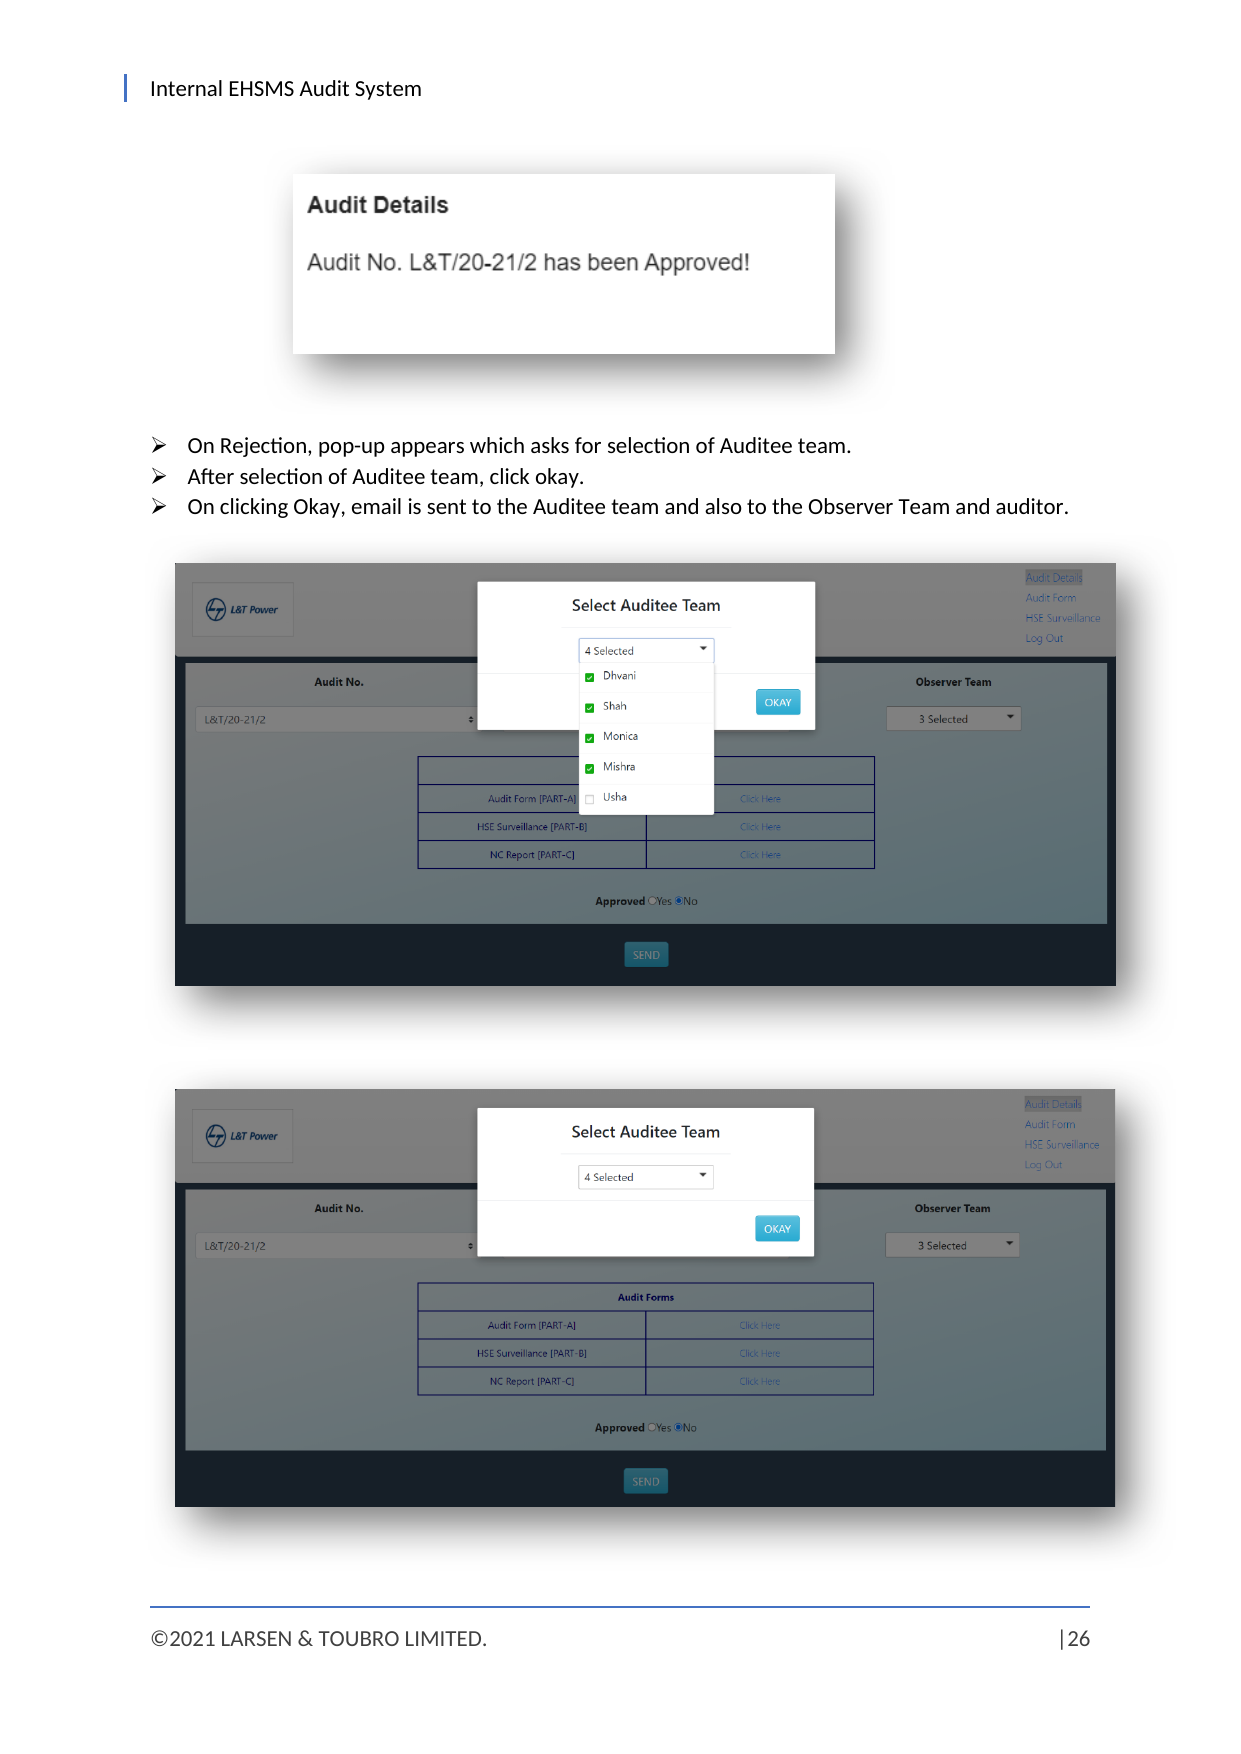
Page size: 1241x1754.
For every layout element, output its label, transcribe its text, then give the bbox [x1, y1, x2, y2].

list On clicking Okay, email is sent to the Auditee team and also to the Observer Team and auditor. [150, 492, 1090, 520]
list After selection of Auditee team, click okay. [150, 462, 1090, 490]
picture [293, 174, 835, 354]
picture [175, 1089, 1116, 1507]
list On Rejection, pop-up appears which asks for selection of Auditee team. [150, 432, 1090, 459]
picture [175, 563, 1116, 986]
